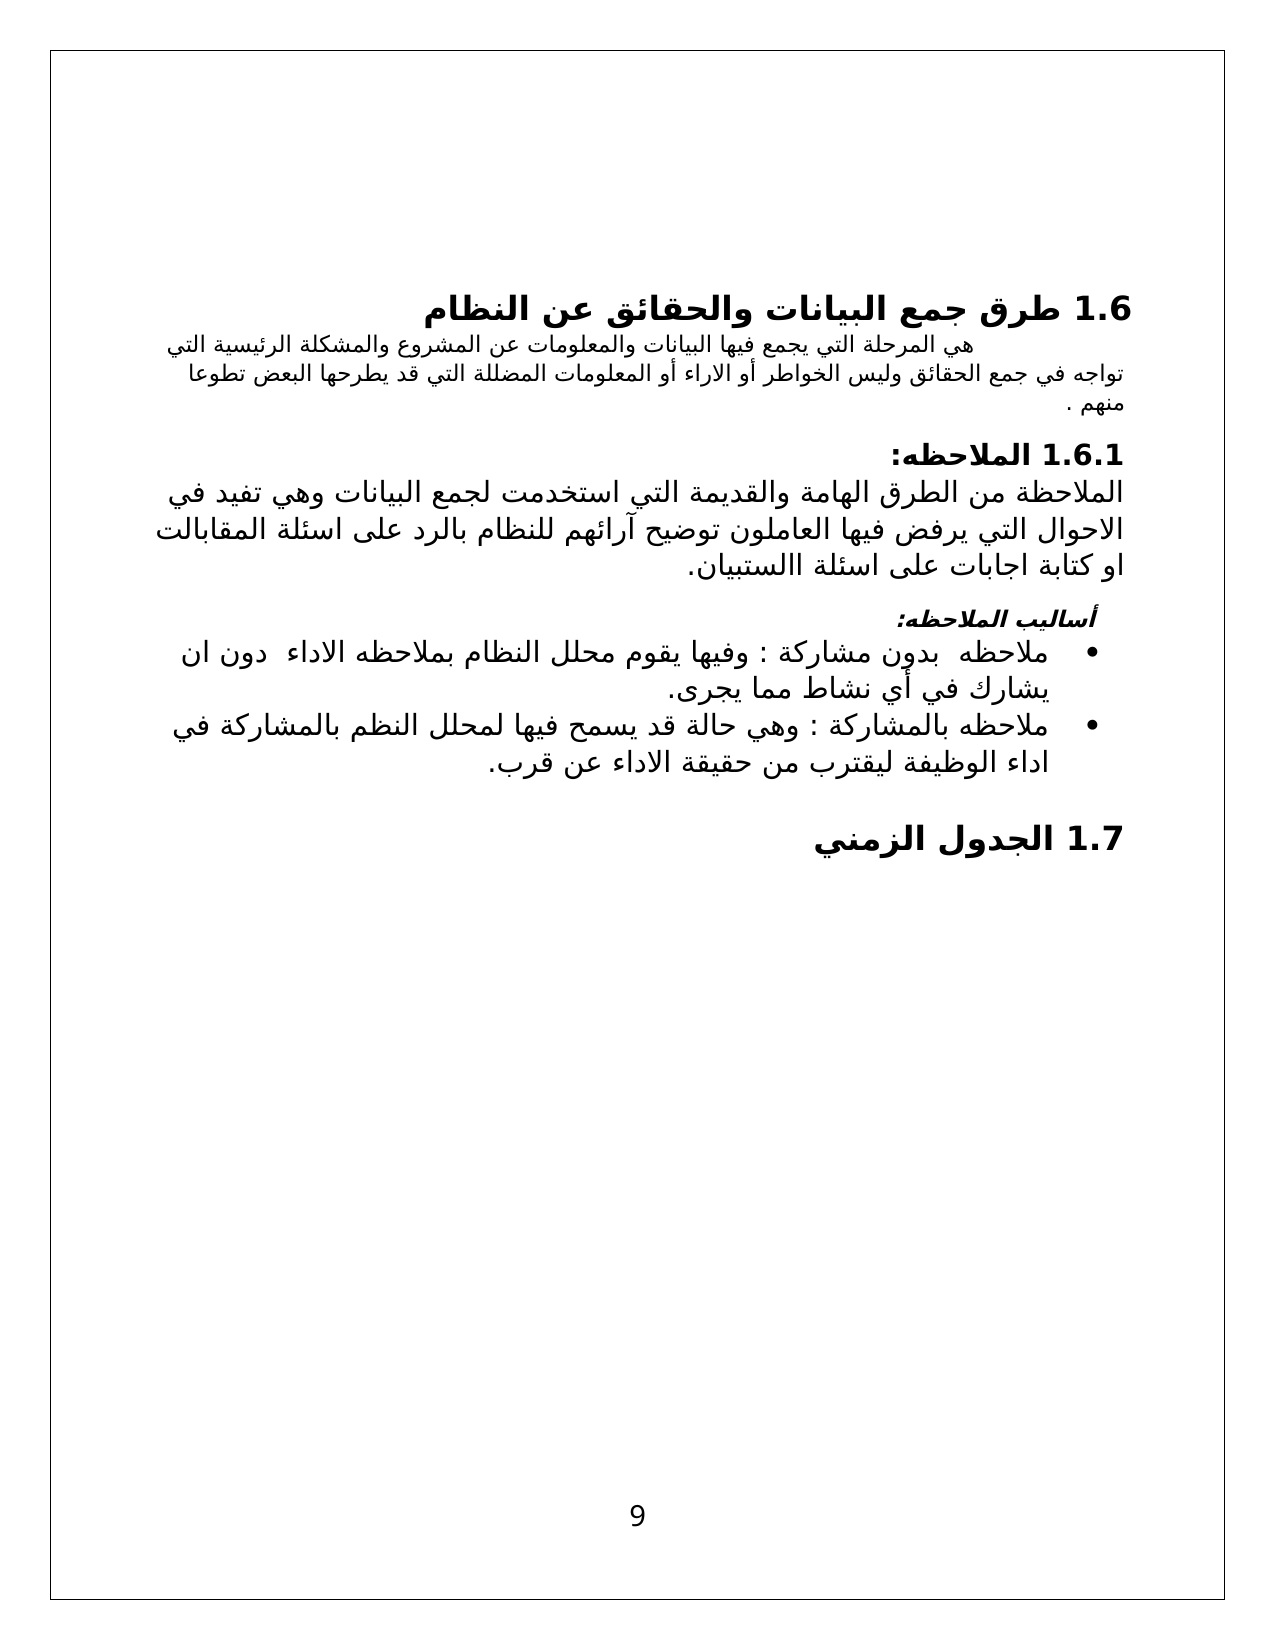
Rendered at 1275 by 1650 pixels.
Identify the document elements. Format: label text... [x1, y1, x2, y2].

list ملاحظه بدون مشاركة : وفيها يقوم محلل النظام بملاحظه الاداء دون ان يشارك في أي نشاط مما يجرى. [150, 635, 1087, 706]
text الملاحظة من الطرق الهامة والقديمة التي استخدمت لجمع البيانات وهي تفيد في الاحوال التي يرفض فيها العاملون توضيح آرائهم للنظام بالرد على اسئلة المقابالت او كتابة اجابات على اسئلة االستبيان. [150, 475, 1125, 583]
subtitle أساليب الملاحظه: [150, 606, 1095, 633]
list ملاحظه بالمشاركة : وهي حالة قد يسمح فيها لمحلل النظم بالمشاركة في اداء الوظيفة ليقترب من حقيقة الاداء عن قرب. [150, 708, 1087, 779]
text هي المرحلة التي يجمع فيها البيانات والمعلومات عن المشروع والمشكلة الرئيسية التي تواجه في جمع الحقائق وليس الخواطر أو الاراء أو المعلومات المضللة التي قد يطرحها البعض تطوعا منهم . [150, 332, 1125, 416]
subtitle 1.7 الجدول الزمني [150, 819, 1125, 858]
subtitle 1.6 طرق جمع البيانات والحقائق عن النظام [150, 290, 1132, 329]
subtitle 1.6.1 الملاحظه: [150, 439, 1124, 473]
